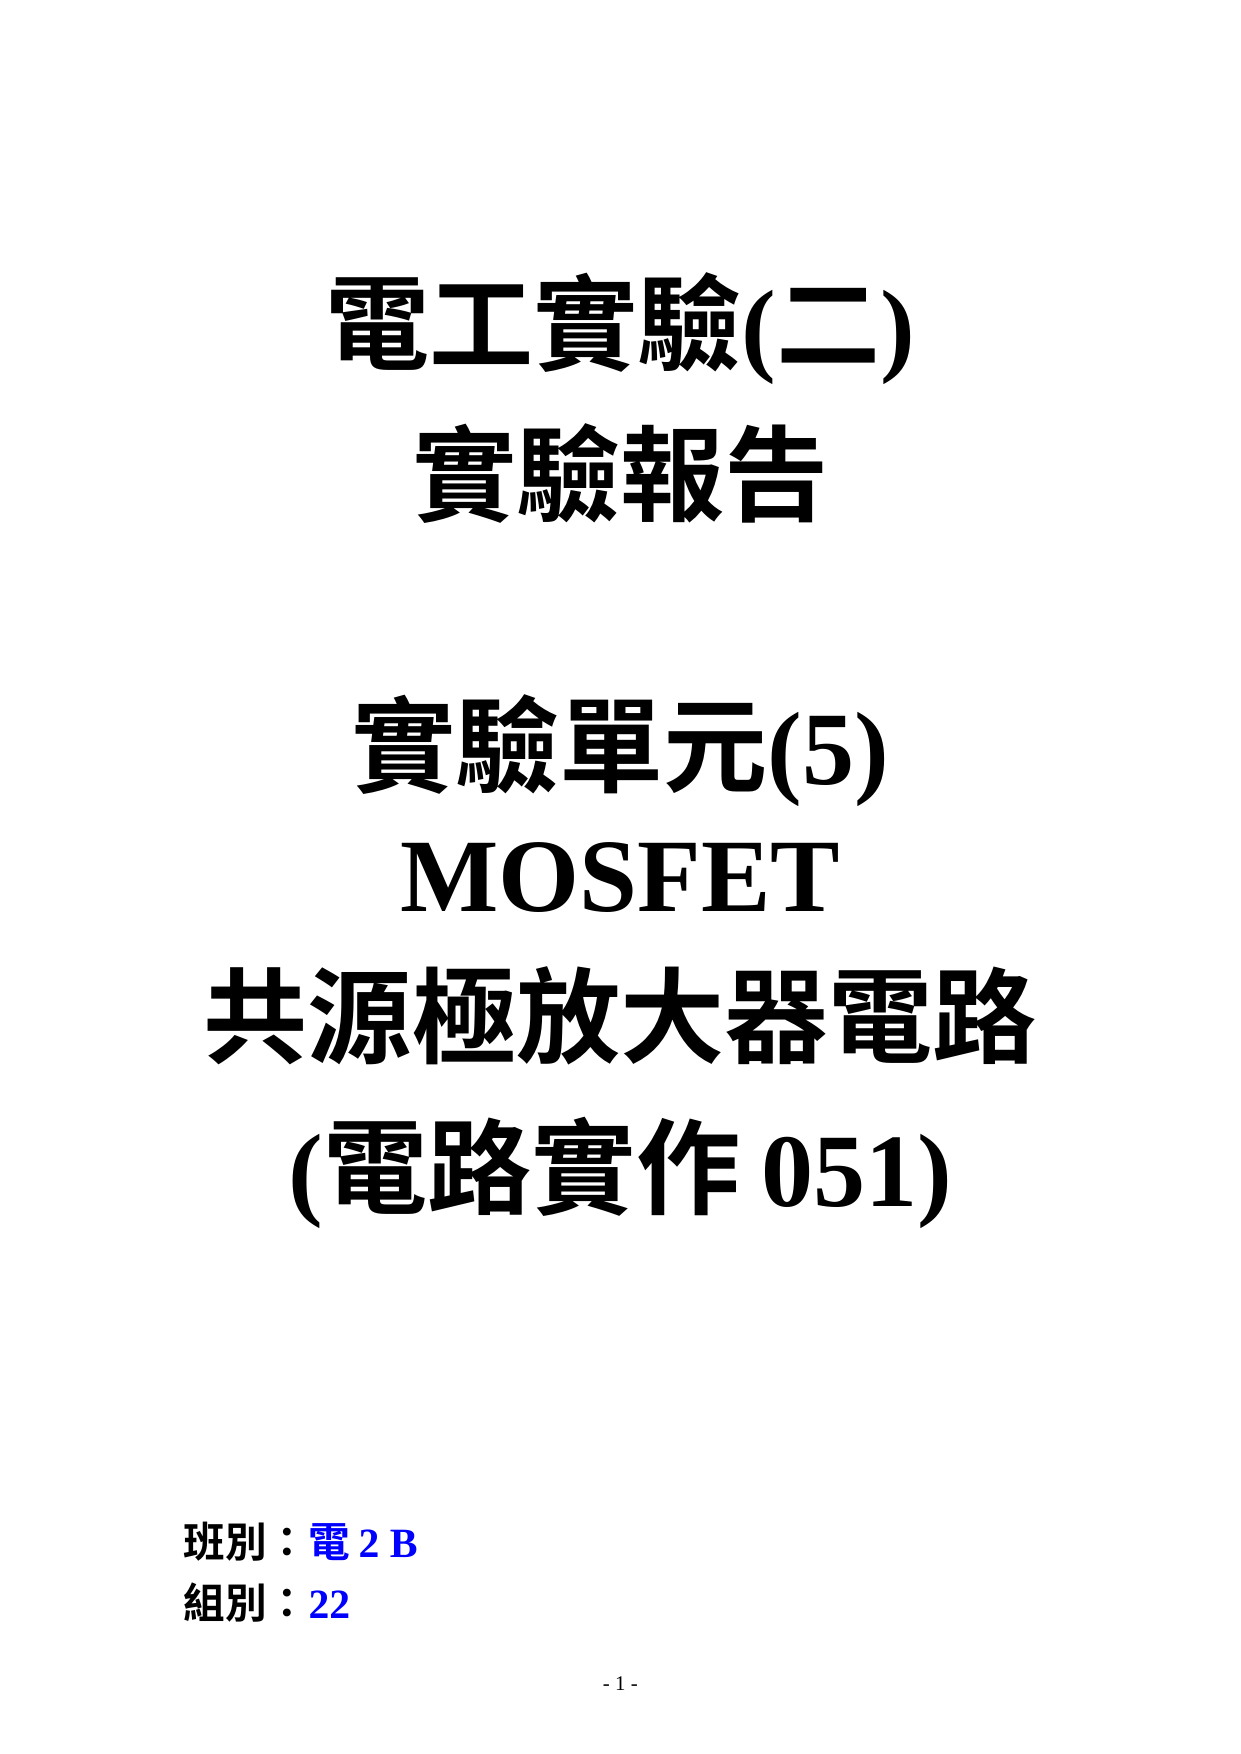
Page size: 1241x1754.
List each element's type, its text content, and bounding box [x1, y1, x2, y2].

text 實驗單元(5) [83, 664, 1157, 814]
text 班別：電2 B [183, 1509, 1157, 1570]
text 電工實驗(二) [83, 242, 1157, 393]
text 組別：22 [183, 1570, 1157, 1630]
text 實驗報告 [83, 393, 1157, 544]
text (電路實作051) [83, 1085, 1157, 1236]
text 共源極放大器電路 [83, 934, 1157, 1085]
text MOSFET [83, 814, 1157, 934]
